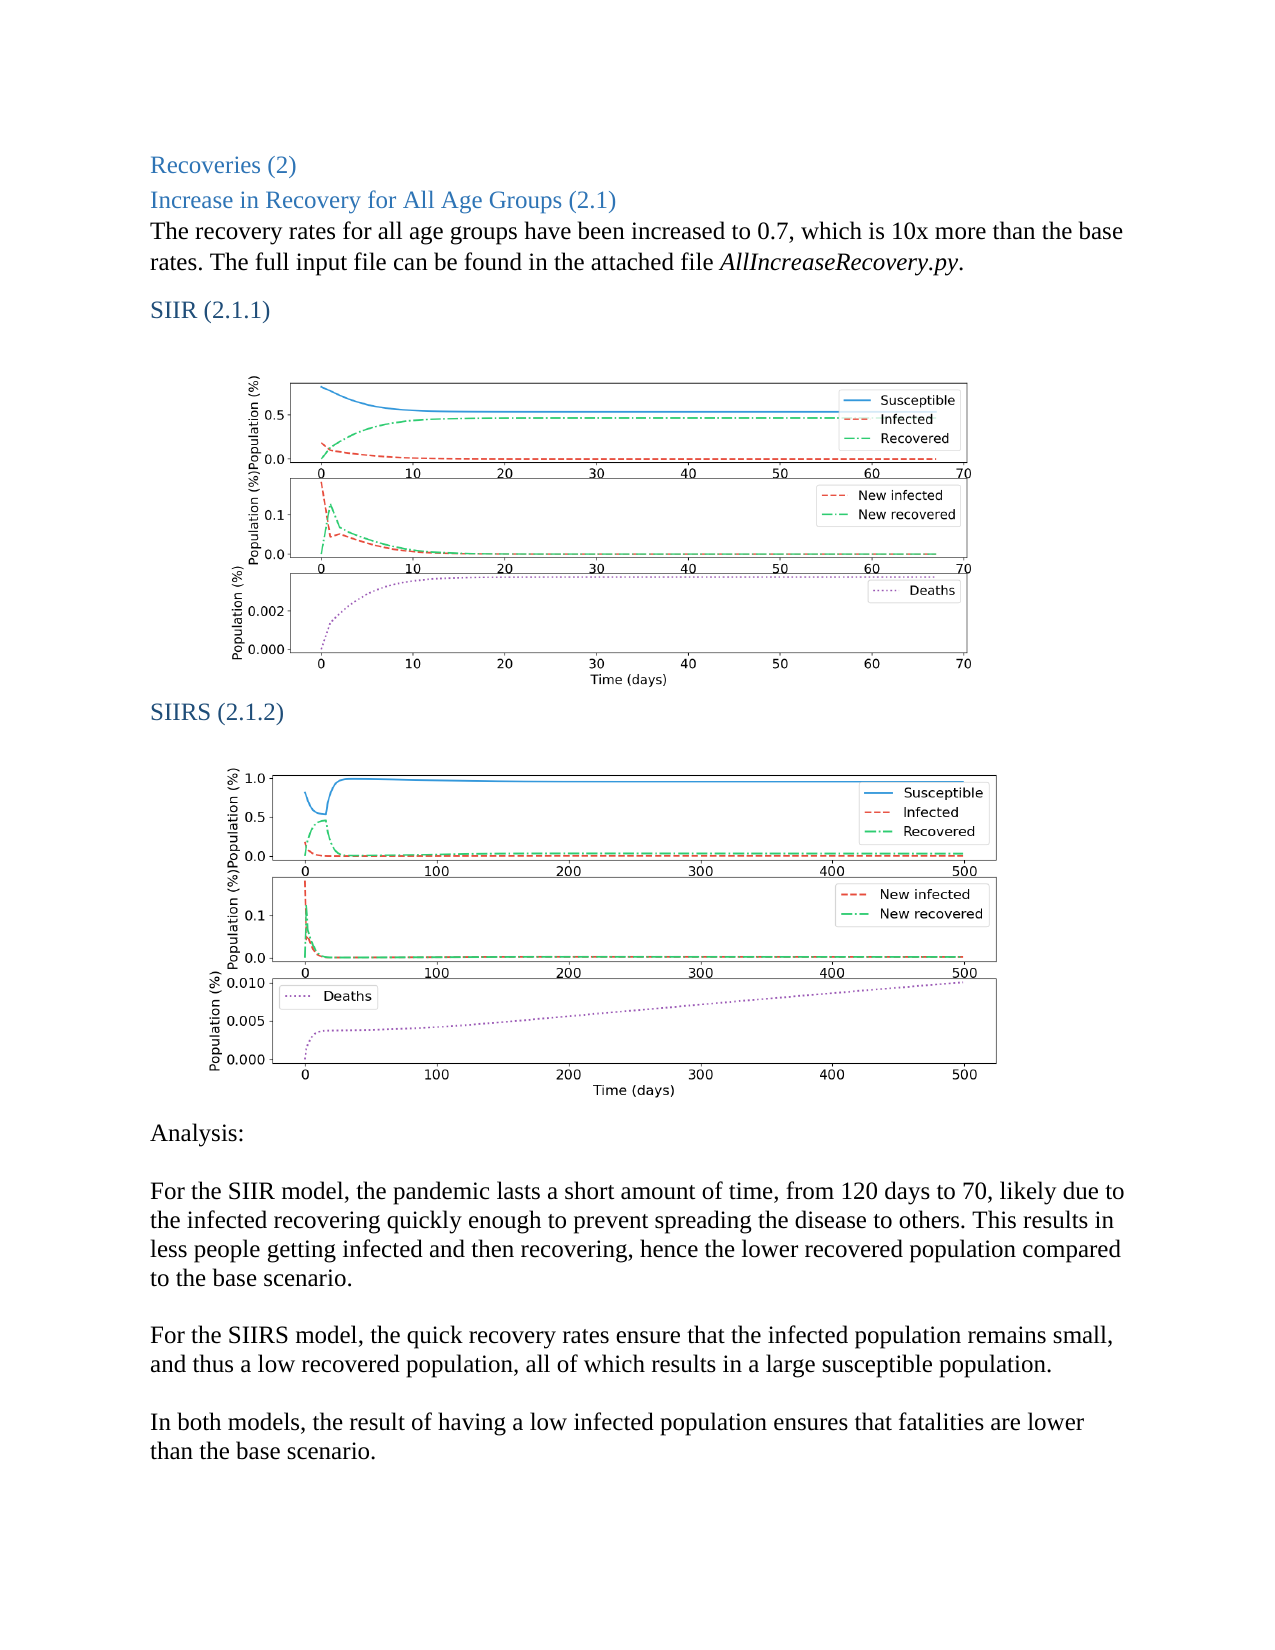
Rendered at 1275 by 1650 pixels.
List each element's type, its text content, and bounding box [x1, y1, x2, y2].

text For the SIIR model, the pandemic lasts a short amount of time, from 120 days to 70, likely due to the infected recovering quickly enough to prevent spreading the disease to others. This results in less people getting infected and then recovering, hence the lower recovered population compared to the base scenario. [150, 1176, 1125, 1291]
text In both models, the result of having a low infected population ensures that fatalities are lower than the base scenario. [150, 1407, 1125, 1465]
picture [155, 730, 1089, 1104]
text The recovery rates for all age groups have been increased to 0.7, which is 10x more than the base rates. The full input file can be found in the attached file AllIncreaseRecovery.py. [150, 216, 1125, 276]
text For the SIIRS model, the quick recovery rates ensure that the infected population remains small, and thus a low recovered population, all of which results in a large susceptible population. [150, 1321, 1125, 1378]
picture [181, 341, 1054, 691]
subtitle Recoveries (2) [150, 150, 1125, 179]
subtitle SIIR (2.1.1) [150, 295, 1125, 324]
subtitle Increase in Recovery for All Age Groups (2.1) [150, 185, 1125, 214]
